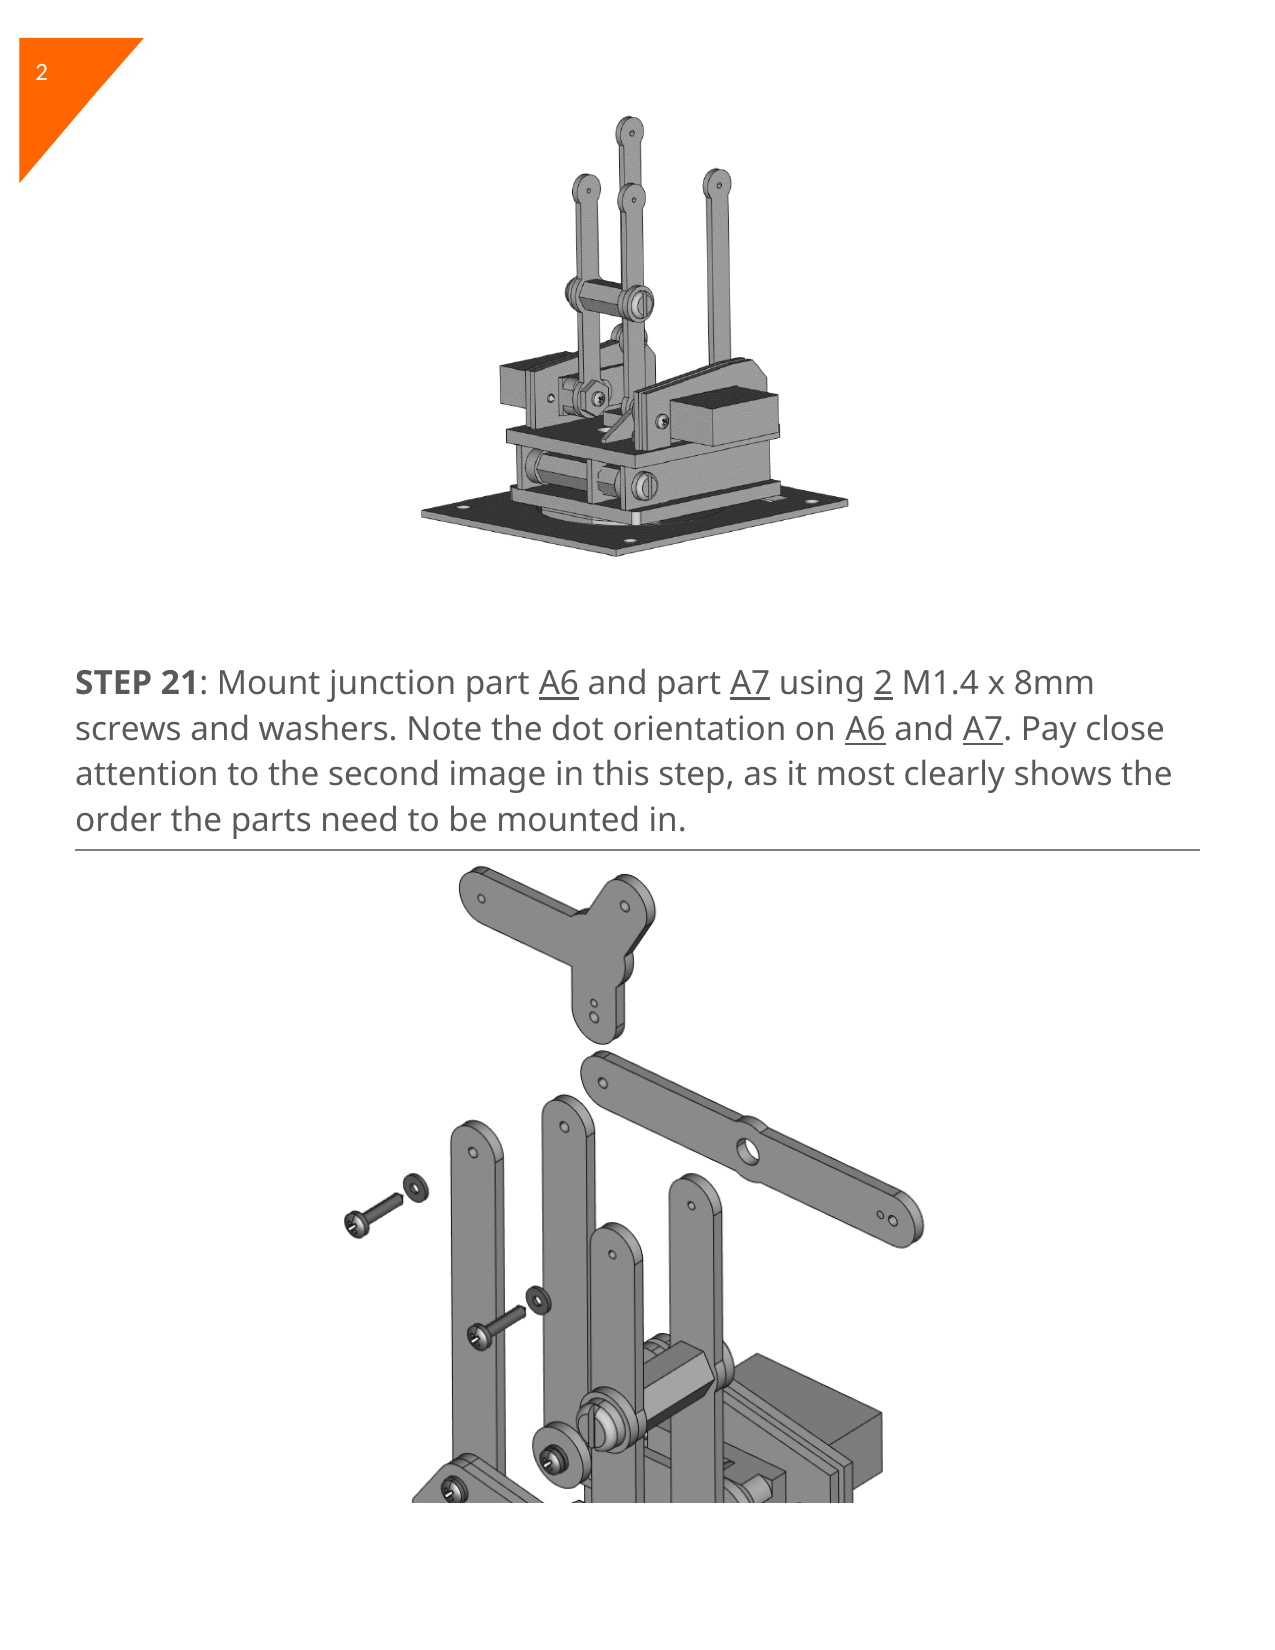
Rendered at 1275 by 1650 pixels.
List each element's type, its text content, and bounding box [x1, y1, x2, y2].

picture [333, 851, 942, 1503]
picture [408, 103, 867, 595]
text STEP 21: Mount junction part A6 and part A7 using 2 M1.4 x 8mm screws and washers. Note the dot orientation on A6 and A7. Pay close attention to the second image in this step, as it most clearly shows the order the parts need to be mounted in. [75, 659, 1200, 849]
